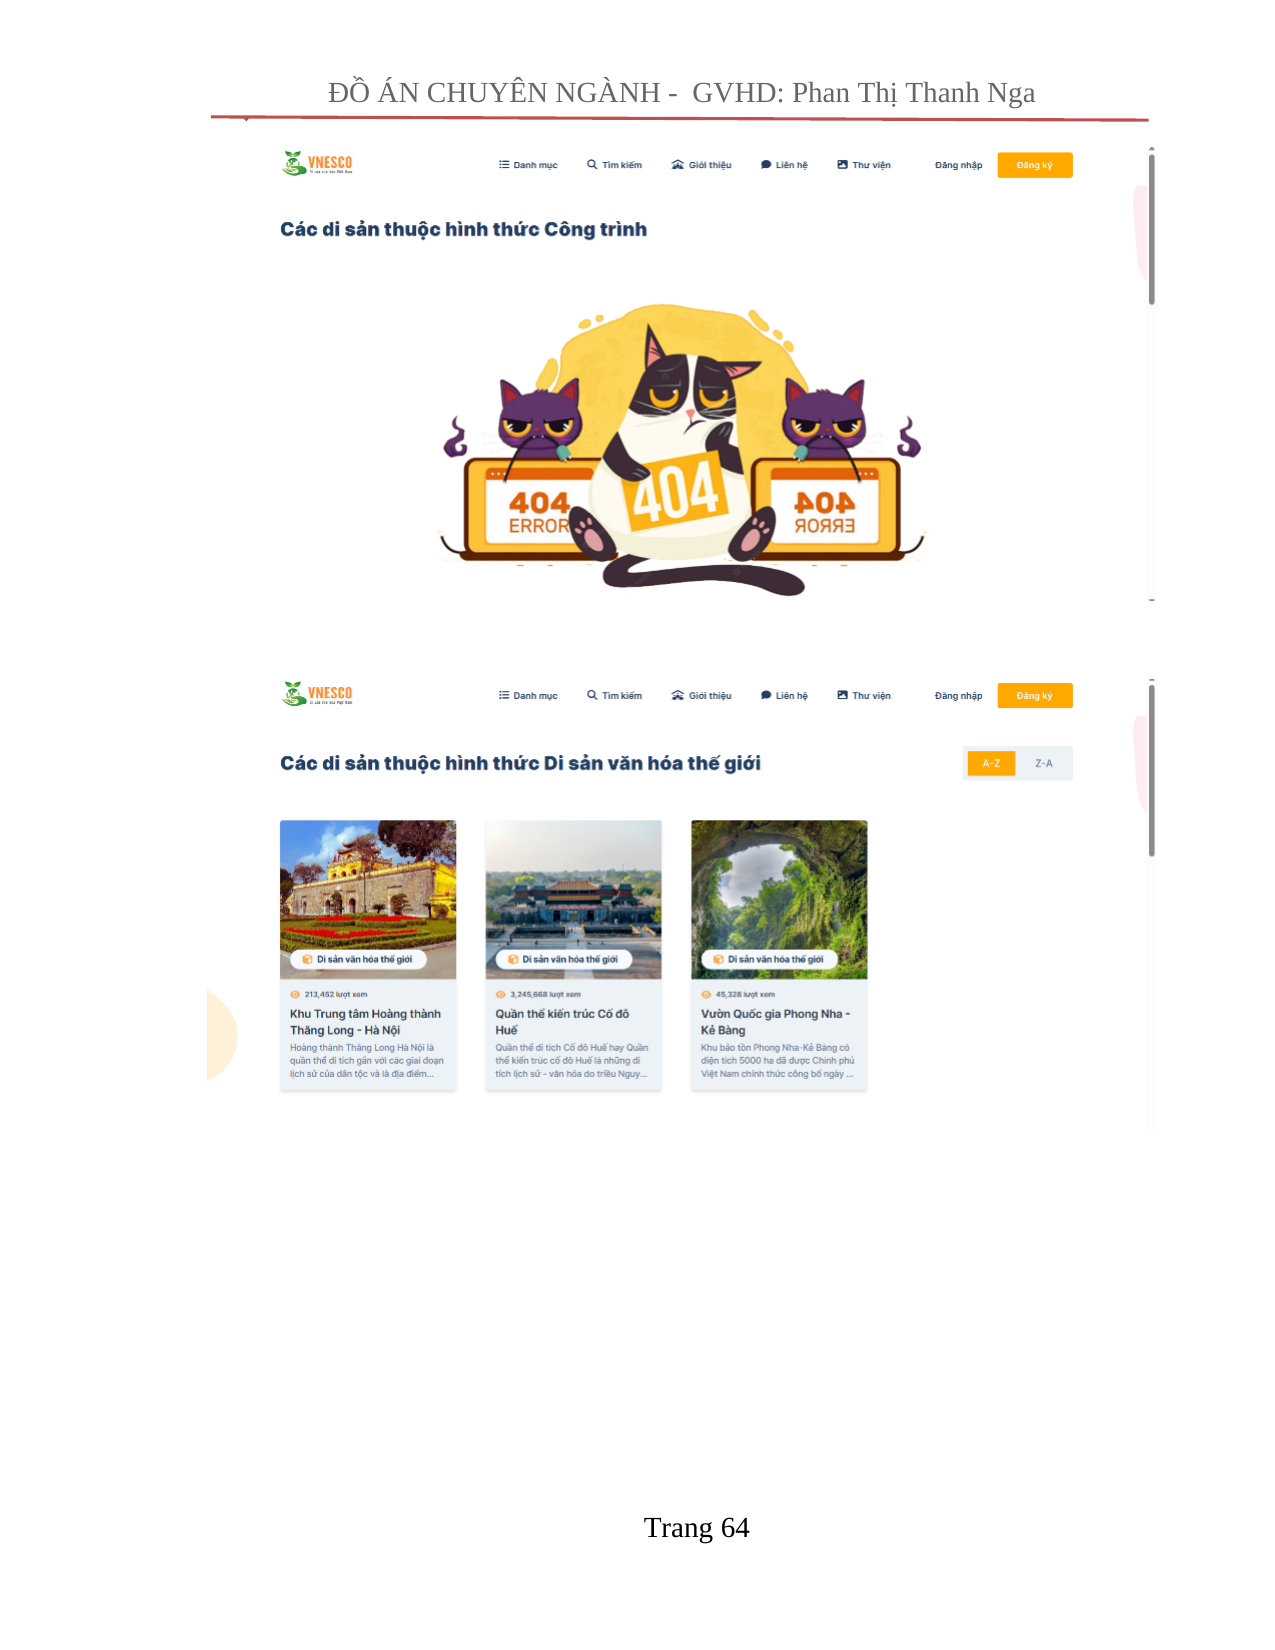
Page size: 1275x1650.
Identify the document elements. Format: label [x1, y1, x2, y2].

picture [206, 147, 1157, 601]
picture [206, 679, 1157, 1129]
